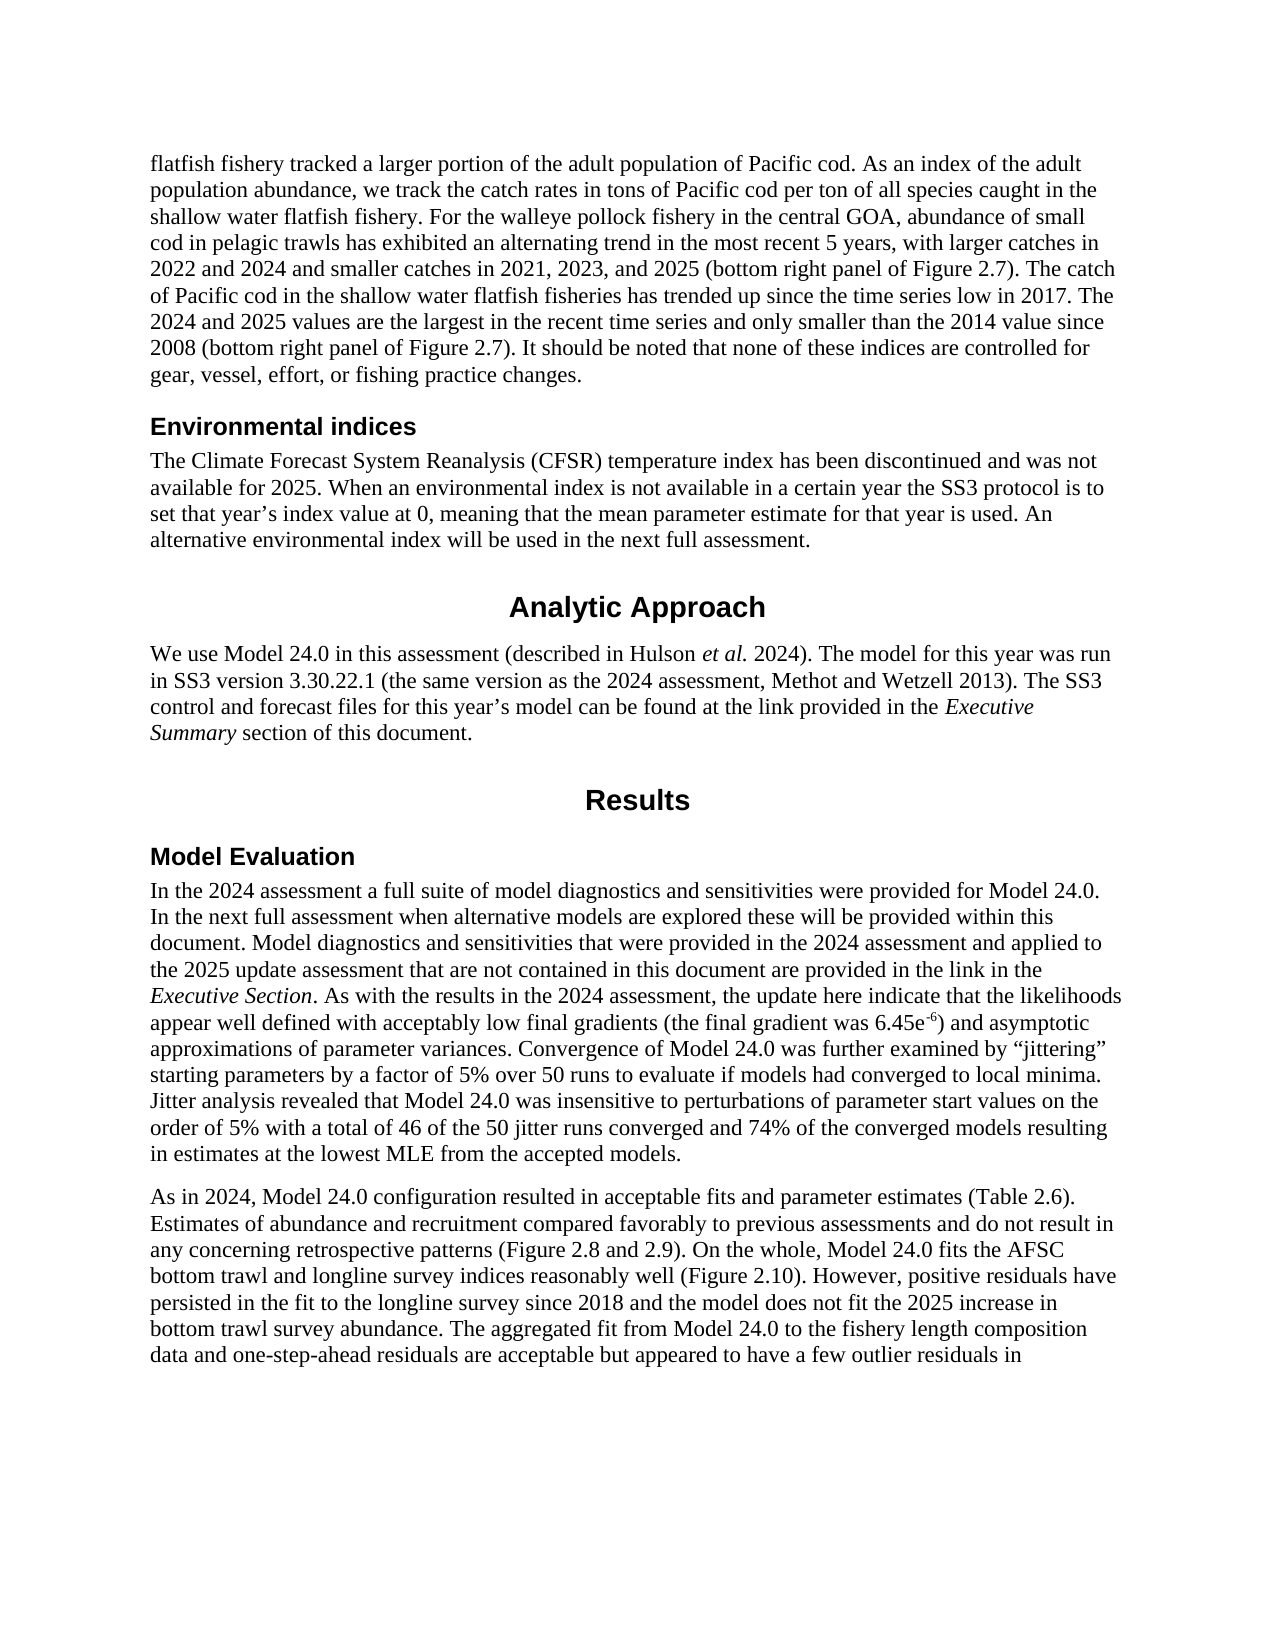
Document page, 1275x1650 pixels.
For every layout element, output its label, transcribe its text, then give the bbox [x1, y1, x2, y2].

subtitle Environmental indices [150, 412, 1125, 441]
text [150, 1183, 1125, 1368]
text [150, 150, 1125, 387]
text The Climate Forecast System Reanalysis (CFSR) temperature index has been discontinued and was not available for 2025. When an environmental index is not available in a certain year the SS3 protocol is to set that year’s index value at 0, meaning that the mean parameter estimate for that year is used. An alternative environmental index will be used in the next full assessment. [150, 447, 1125, 553]
text We use Model 24.0 in this assessment (described in Hulson et al. 2024). The model for this year was run in SS3 version 3.30.22.1 (the same version as the 2024 assessment, Methot and Wetzell 2013). The SS3 control and forecast files for this year’s model can be found at the link provided in the Executive Summary section of this document. [150, 640, 1125, 746]
text In the 2024 assessment a full suite of model diagnostics and sensitivities were provided for Model 24.0. In the next full assessment when alternative models are explored these will be provided within this document. Model diagnostics and sensitivities that were provided in the 2024 assessment and applied to the 2025 update assessment that are not contained in this document are provided in the link in the Executive Section. As with the results in the 2024 assessment, the update here indicate that the likelihoods appear well defined with acceptably low final gradients (the final gradient was 6.45e-6) and asymptotic approximations of parameter variances. Convergence of Model 24.0 was further examined by “jittering” starting parameters by a factor of 5% over 50 runs to evaluate if models had converged to local minima. Jitter analysis revealed that Model 24.0 was insensitive to perturbations of parameter start values on the order of 5% with a total of 46 of the 50 jitter runs converged and 74% of the converged models resulting in estimates at the lowest MLE from the accepted models. [150, 877, 1125, 1167]
subtitle Model Evaluation [150, 842, 1125, 871]
subtitle Analytic Approach [150, 590, 1125, 624]
subtitle Results [150, 783, 1125, 817]
